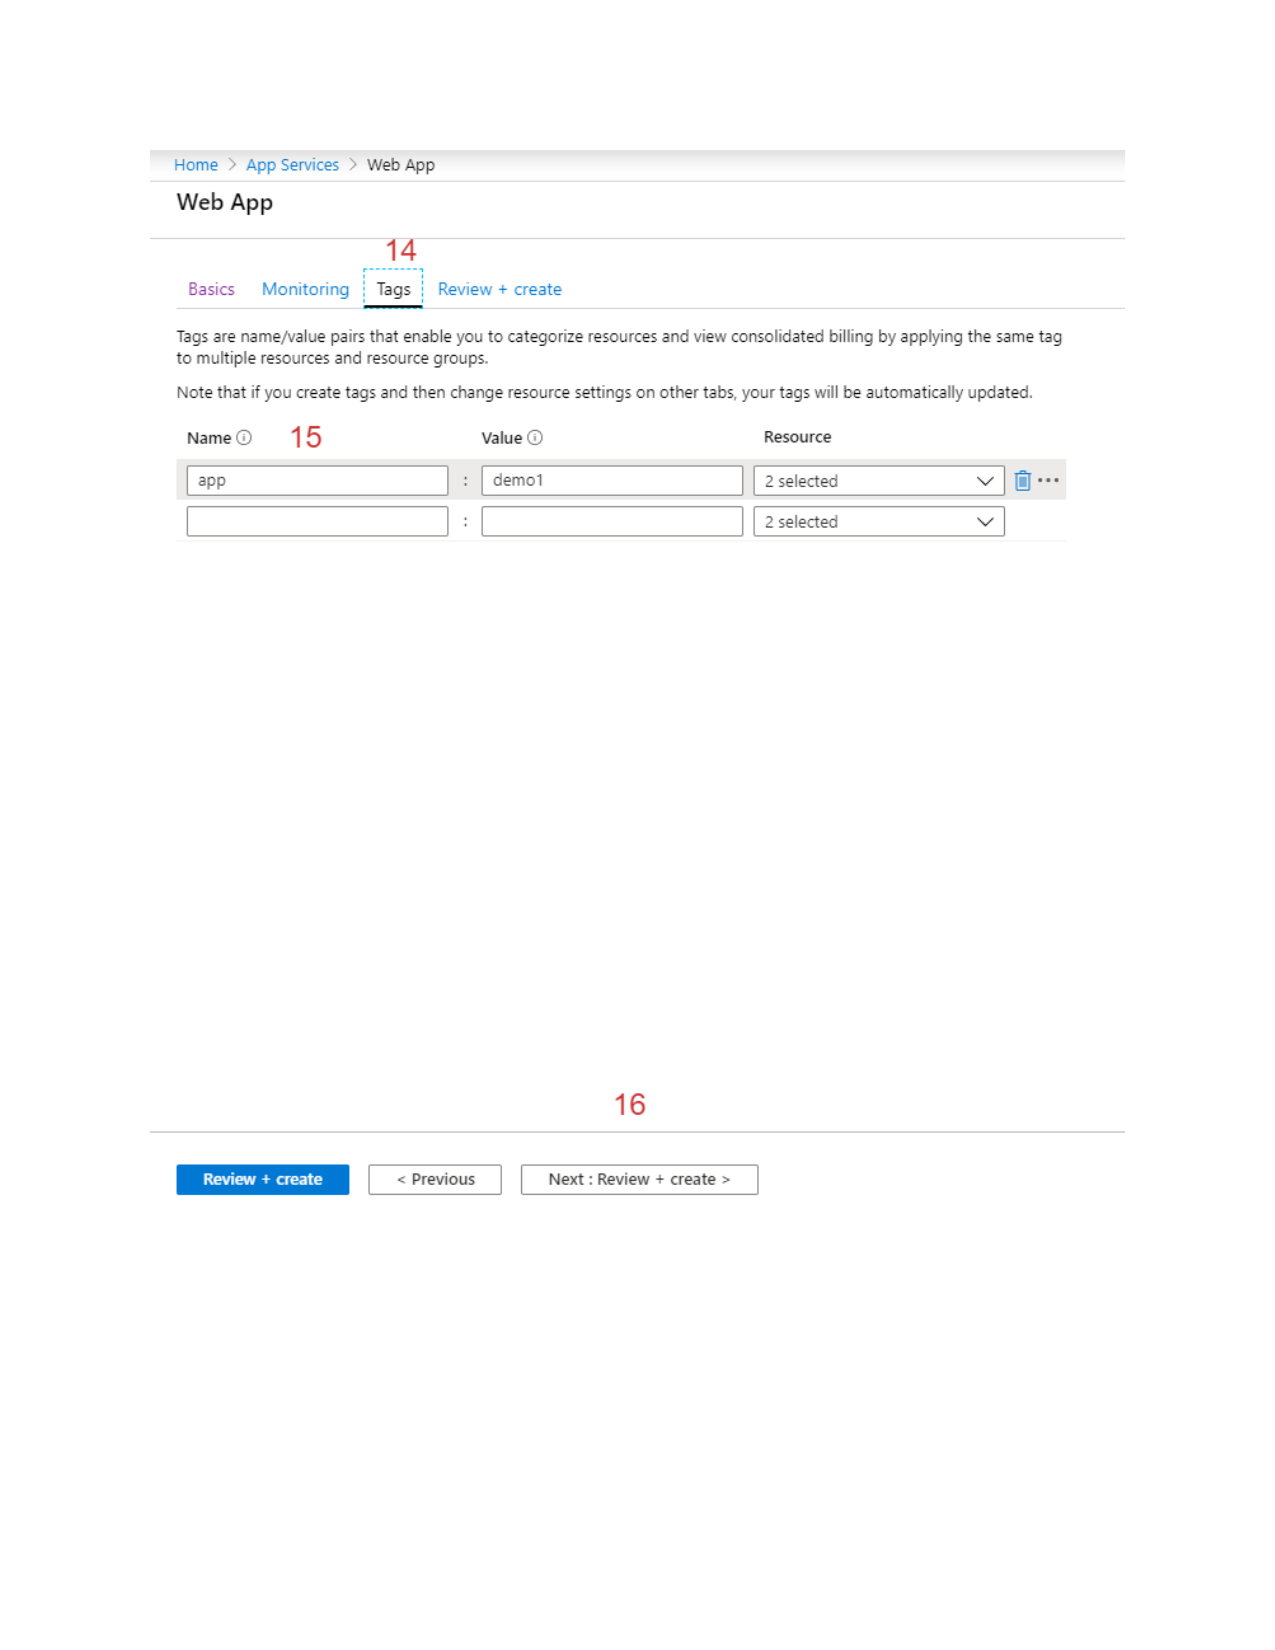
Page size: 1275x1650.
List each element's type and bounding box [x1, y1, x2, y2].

picture [150, 150, 1125, 1218]
